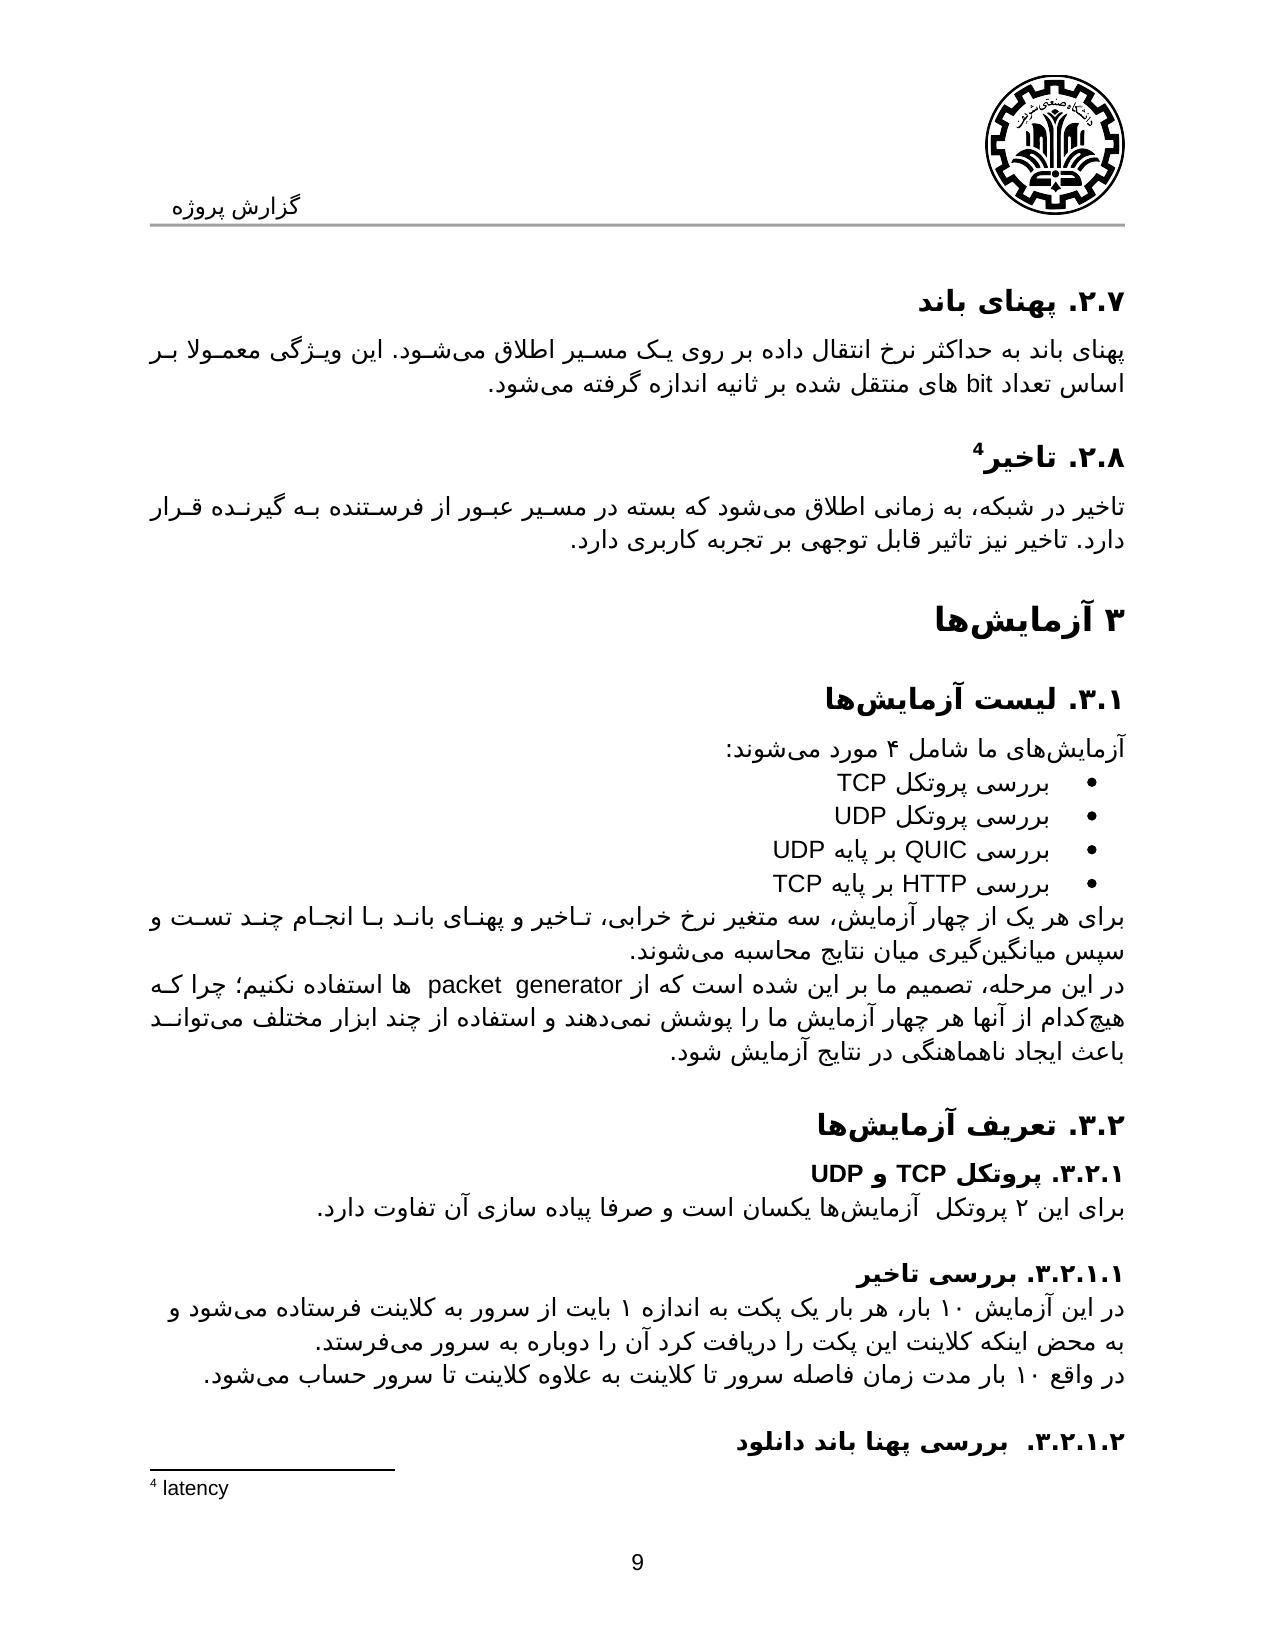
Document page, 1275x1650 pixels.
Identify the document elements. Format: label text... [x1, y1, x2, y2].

text برای هر یک از چهار آزمایش،‌ سه متغیر نرخ خرابی، تاخیر و پهنای باند با انجام چند تست و سپس میانگین‌گیری میان نتایج محاسبه می‌شوند. [150, 902, 1125, 965]
picture [985, 75, 1125, 215]
text در این آزمایش ۱۰ بار، هر بار یک پکت به اندازه ۱ بایت از سرور به کلاینت فرستاده می‌شود و به محض اینکه کلاینت این پکت را دریافت کرد آن را دوباره به سرور می‌فرستد. [150, 1293, 1125, 1356]
list بررسی پروتکل TCP [150, 767, 1087, 797]
list بررسی QUIC بر پایه UDP [150, 835, 1087, 864]
text ۳.۲.۱. پروتکل TCP و UDP [150, 1159, 1125, 1189]
text در این مرحله، تصمیم ما بر این شده است که از packet generator ها استفاده نکنیم؛ چرا که هیچ‌کدام از آنها هر چهار آزمایش ما را پوشش نمی‌دهند و استفاده از چند ابزار مختلف می‌تواند باعث ایجاد ناهماهنگی در نتایج آزمایش شود. [150, 969, 1125, 1066]
list بررسی پروتکل UDP [150, 801, 1087, 831]
text ۳.۲.۱.۲. بررسی پهنا باند دانلود [150, 1427, 1125, 1456]
text پهنای باند به حداکثر نرخ انتقال داده بر روی یک مسیر اطلاق می‌شود. این ویژگی معمولا بر اساس تعداد bit های منتقل شده بر ثانیه اندازه گرفته‌ می‌شود. [150, 335, 1125, 398]
text در واقع ۱۰ بار مدت زمان فاصله سرور تا کلاینت به علاوه کلاینت تا سرور حساب می‌شود. [150, 1360, 1125, 1389]
subtitle ۳.۲. تعریف آزمایش‌ها [150, 1108, 1125, 1142]
text ۳.۲.۱.۱. بررسی تاخیر [150, 1260, 1125, 1289]
subtitle ۲.۷. پهنای باند [150, 284, 1125, 318]
subtitle ۳ آزمایش‌ها [150, 600, 1125, 639]
text برای این ۲ پروتکل آزمایش‌ها یکسان است و صرفا پیاده سازی آن تفاوت دارد. [150, 1193, 1125, 1222]
subtitle ۳.۱. لیست آزمایش‌ها [150, 682, 1125, 716]
text تاخیر در شبکه، به زمانی اطلاق می‌شود که بسته در مسیر عبور از فرستنده به گیرنده قرار دارد. تاخیر نیز تاثیر قابل توجهی بر تجربه کاربری دارد. [150, 492, 1125, 554]
subtitle ۲.۸. تاخیر [150, 440, 1125, 474]
text آزمایش‌های ما شامل ۴ مورد می‌شوند: [150, 734, 1125, 763]
list بررسی HTTP بر پایه TCP [150, 869, 1087, 898]
